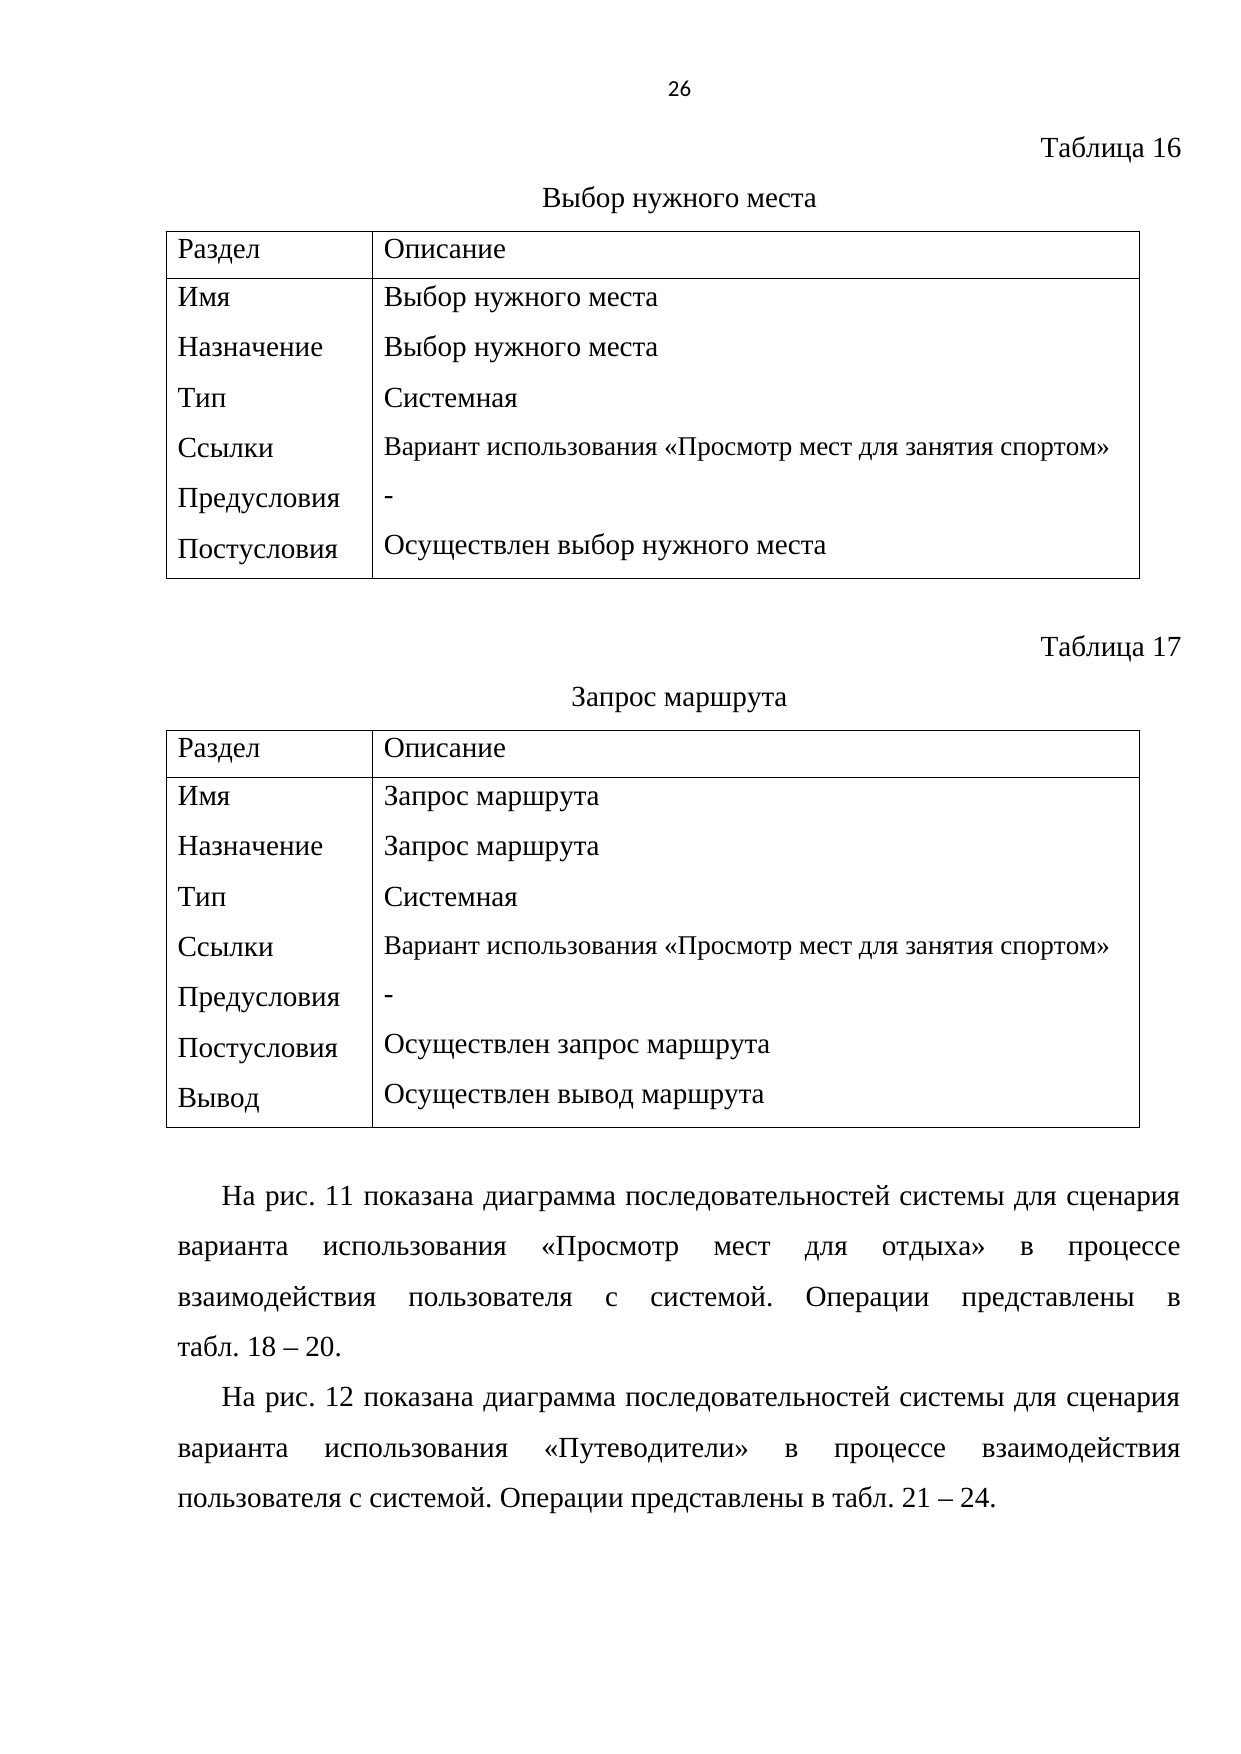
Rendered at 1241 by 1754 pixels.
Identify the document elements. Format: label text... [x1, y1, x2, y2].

table_cell Имя Назначение Тип Ссылки Предусловия Постусловия Вывод [167, 778, 372, 1127]
table_cell Выбор нужного места Выбор нужного места Системная Вариант использования «Просмотр мест для занятия спортом» - Осуществлен выбор нужного места [373, 279, 1139, 577]
table_header Описание [373, 232, 1139, 278]
table_header Раздел [167, 731, 372, 777]
text Таблица 17 [177, 629, 1181, 662]
text На рис. 11 показана диаграмма последовательностей системы для сценария варианта использования «Просмотр мест для отдыха» в процессе взаимодействия пользователя с системой. Операции представлены в табл. 18 – 20. [177, 1178, 1181, 1363]
table_header Раздел [167, 232, 372, 278]
table_header Описание [373, 731, 1139, 777]
text Запрос маршрута [177, 679, 1181, 713]
table_cell Запрос маршрута Запрос маршрута Системная Вариант использования «Просмотр мест для занятия спортом» - Осуществлен запрос маршрута Осуществлен вывод маршрута [373, 778, 1139, 1127]
table_cell Имя Назначение Тип Ссылки Предусловия Постусловия [167, 279, 372, 577]
text Выбор нужного места [177, 180, 1181, 214]
text Таблица 16 [177, 130, 1181, 163]
text На рис. 12 показана диаграмма последовательностей системы для сценария варианта использования «Путеводители» в процессе взаимодействия пользователя с системой. Операции представлены в табл. 21 – 24. [177, 1379, 1181, 1513]
